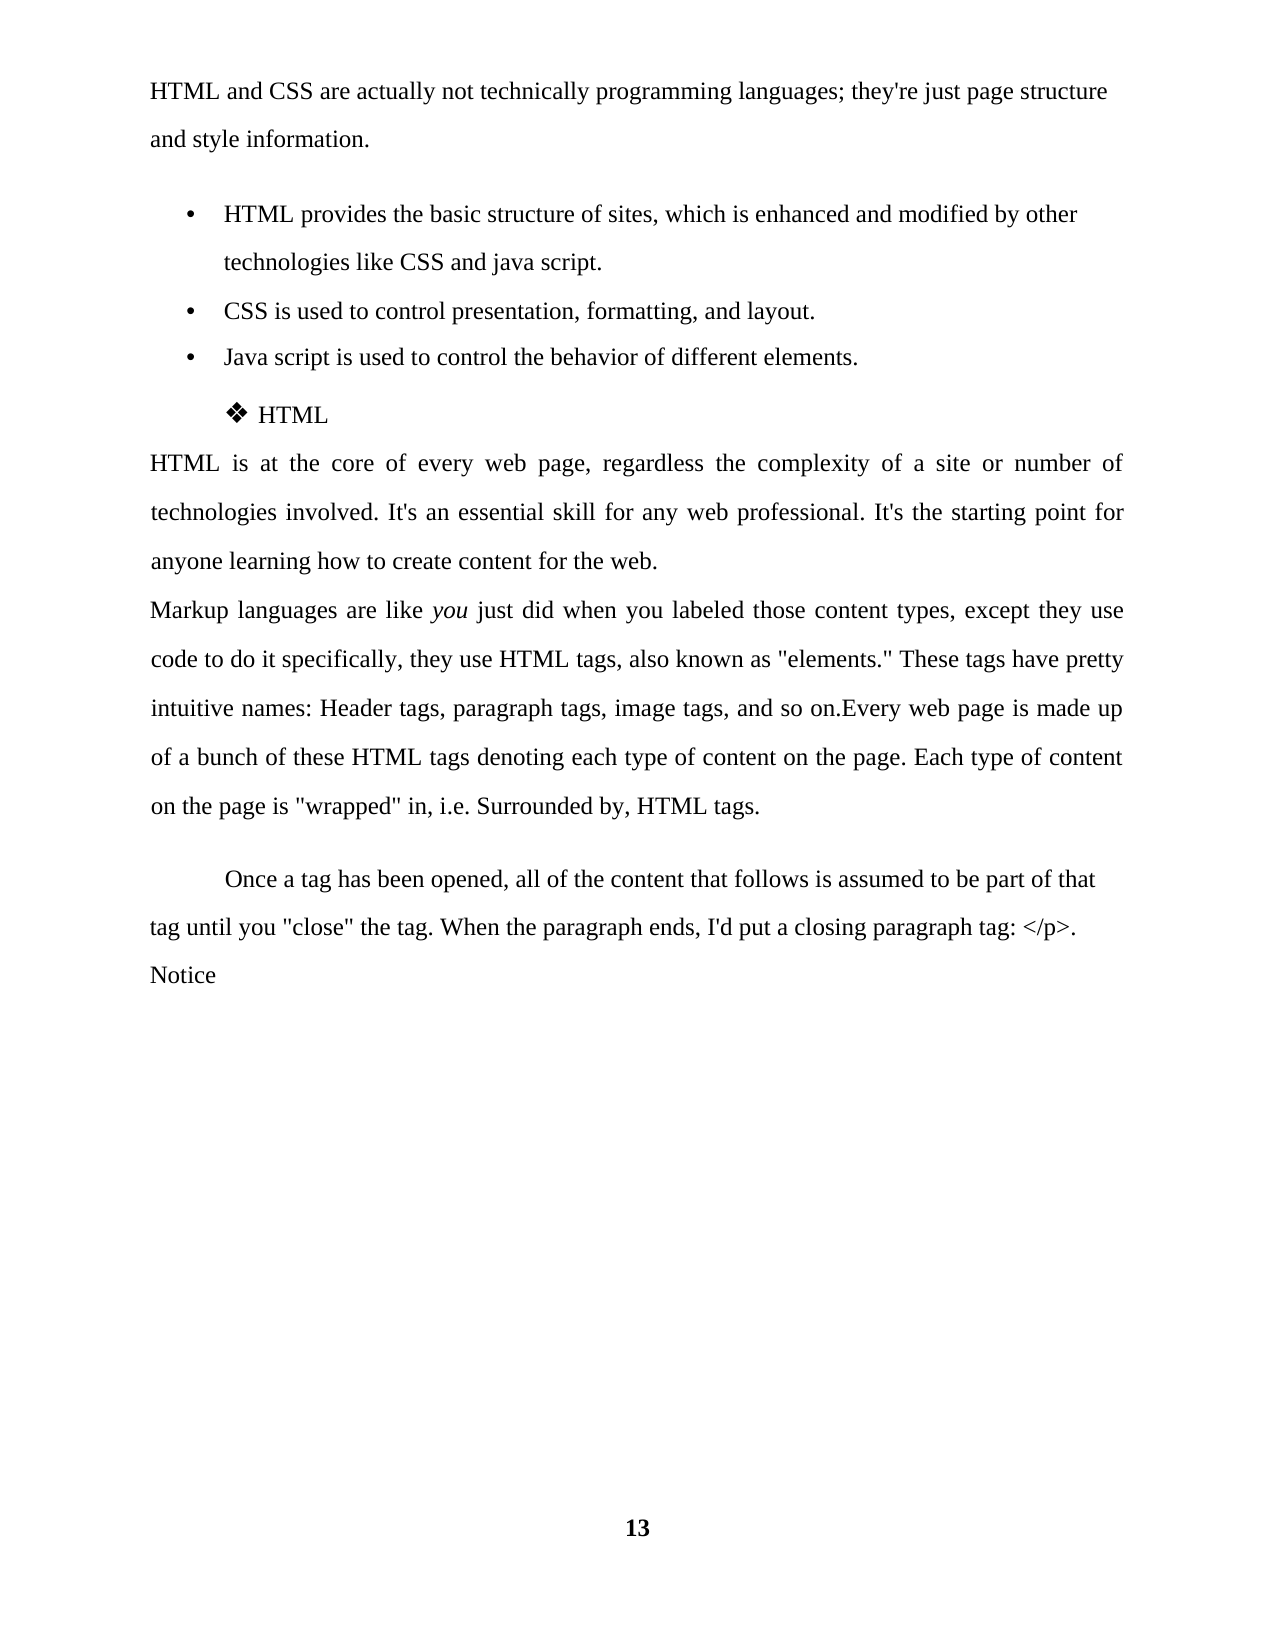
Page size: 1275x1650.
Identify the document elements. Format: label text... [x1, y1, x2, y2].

text HTML and CSS are actually not technically programming languages; they're just page structure and style information. [149, 76, 1126, 153]
text Once a tag has been opened, all of the content that follows is assumed to be part of that tag until you "close" the tag. When the paragraph ends, I'd put a closing paragraph tag: </p>. Notice [149, 864, 1126, 989]
text ❖ HTML [223, 392, 1126, 432]
text HTML is at the core of every web page, regardless the complexity of a site or number of technologies involved. It's an essential skill for any web professional. It's the starting point for anyone learning how to create content for the web. [149, 448, 1125, 574]
list CSS is used to control presentation, formatting, and layout. [186, 296, 1126, 325]
text Markup languages are like you just did when you labeled those content types, except they use code to do it specifically, they use HTML tags, also known as "elements." These tags have pretty intuitive names: Header tags, paragraph tags, image tags, and so on.Every web page is made up of a bunch of these HTML tags denoting each type of content on the page. Each type of content on the page is "wrapped" in, i.e. Surrounded by, HTML tags. [149, 595, 1125, 820]
list Java script is used to control the behavior of different elements. [186, 342, 1126, 371]
list HTML provides the basic structure of sites, which is enhanced and modified by other technologies like CSS and java script. [186, 199, 1126, 276]
